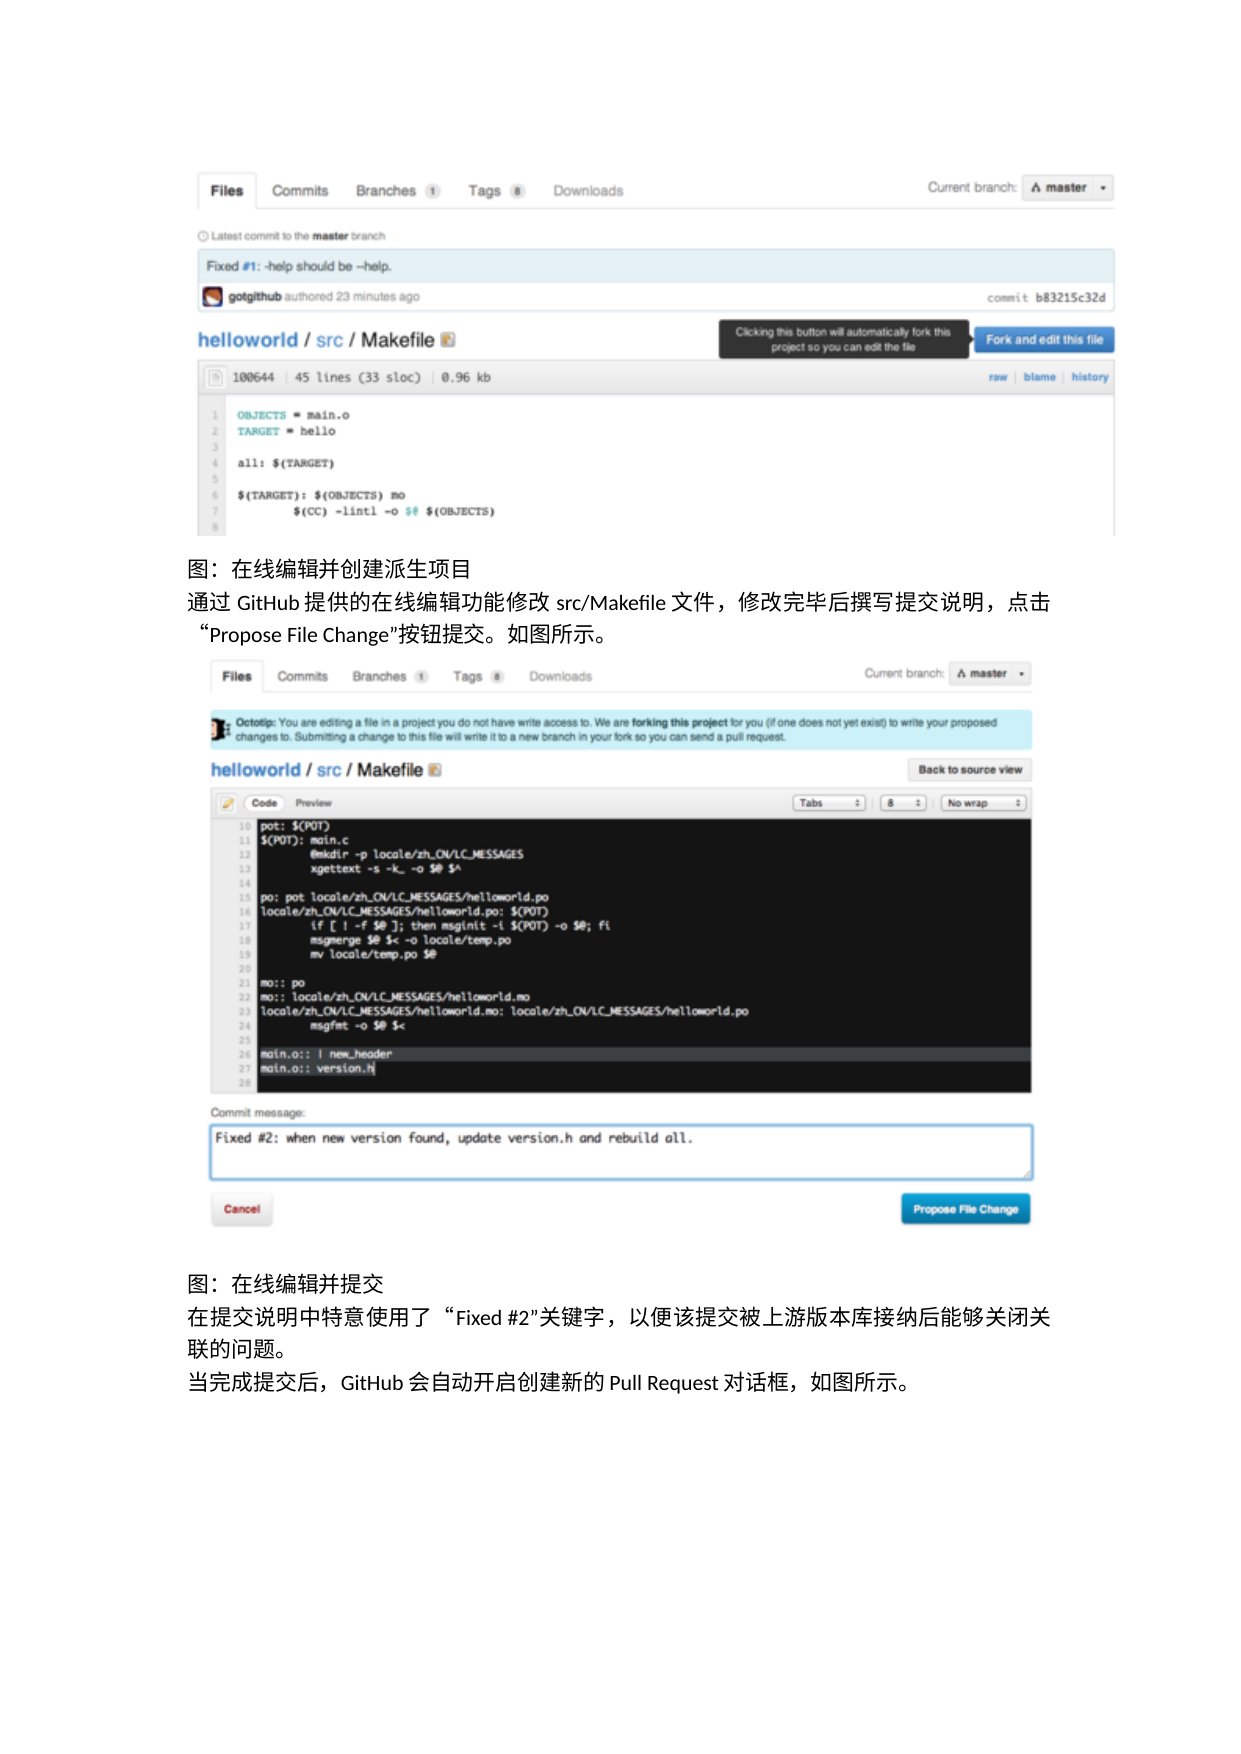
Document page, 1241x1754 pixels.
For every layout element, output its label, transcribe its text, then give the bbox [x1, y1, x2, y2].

text 图：在线编辑并创建派生项目 [187, 552, 1053, 584]
picture [187, 162, 1125, 536]
text 在提交说明中特意使用了“Fixed #2”关键字，以便该提交被上游版本库接纳后能够关闭关联的问题。 [187, 1299, 1053, 1364]
text 当完成提交后，GitHub会自动开启创建新的Pull Request对话框，如图所示。 [187, 1364, 1053, 1397]
text 图：在线编辑并提交 [187, 1267, 1053, 1299]
text 通过GitHub提供的在线编辑功能修改src/Makefile文件，修改完毕后撰写提交说明，点击“Propose File Change”按钮提交。如图所示。 [187, 584, 1053, 649]
picture [187, 649, 1125, 1248]
